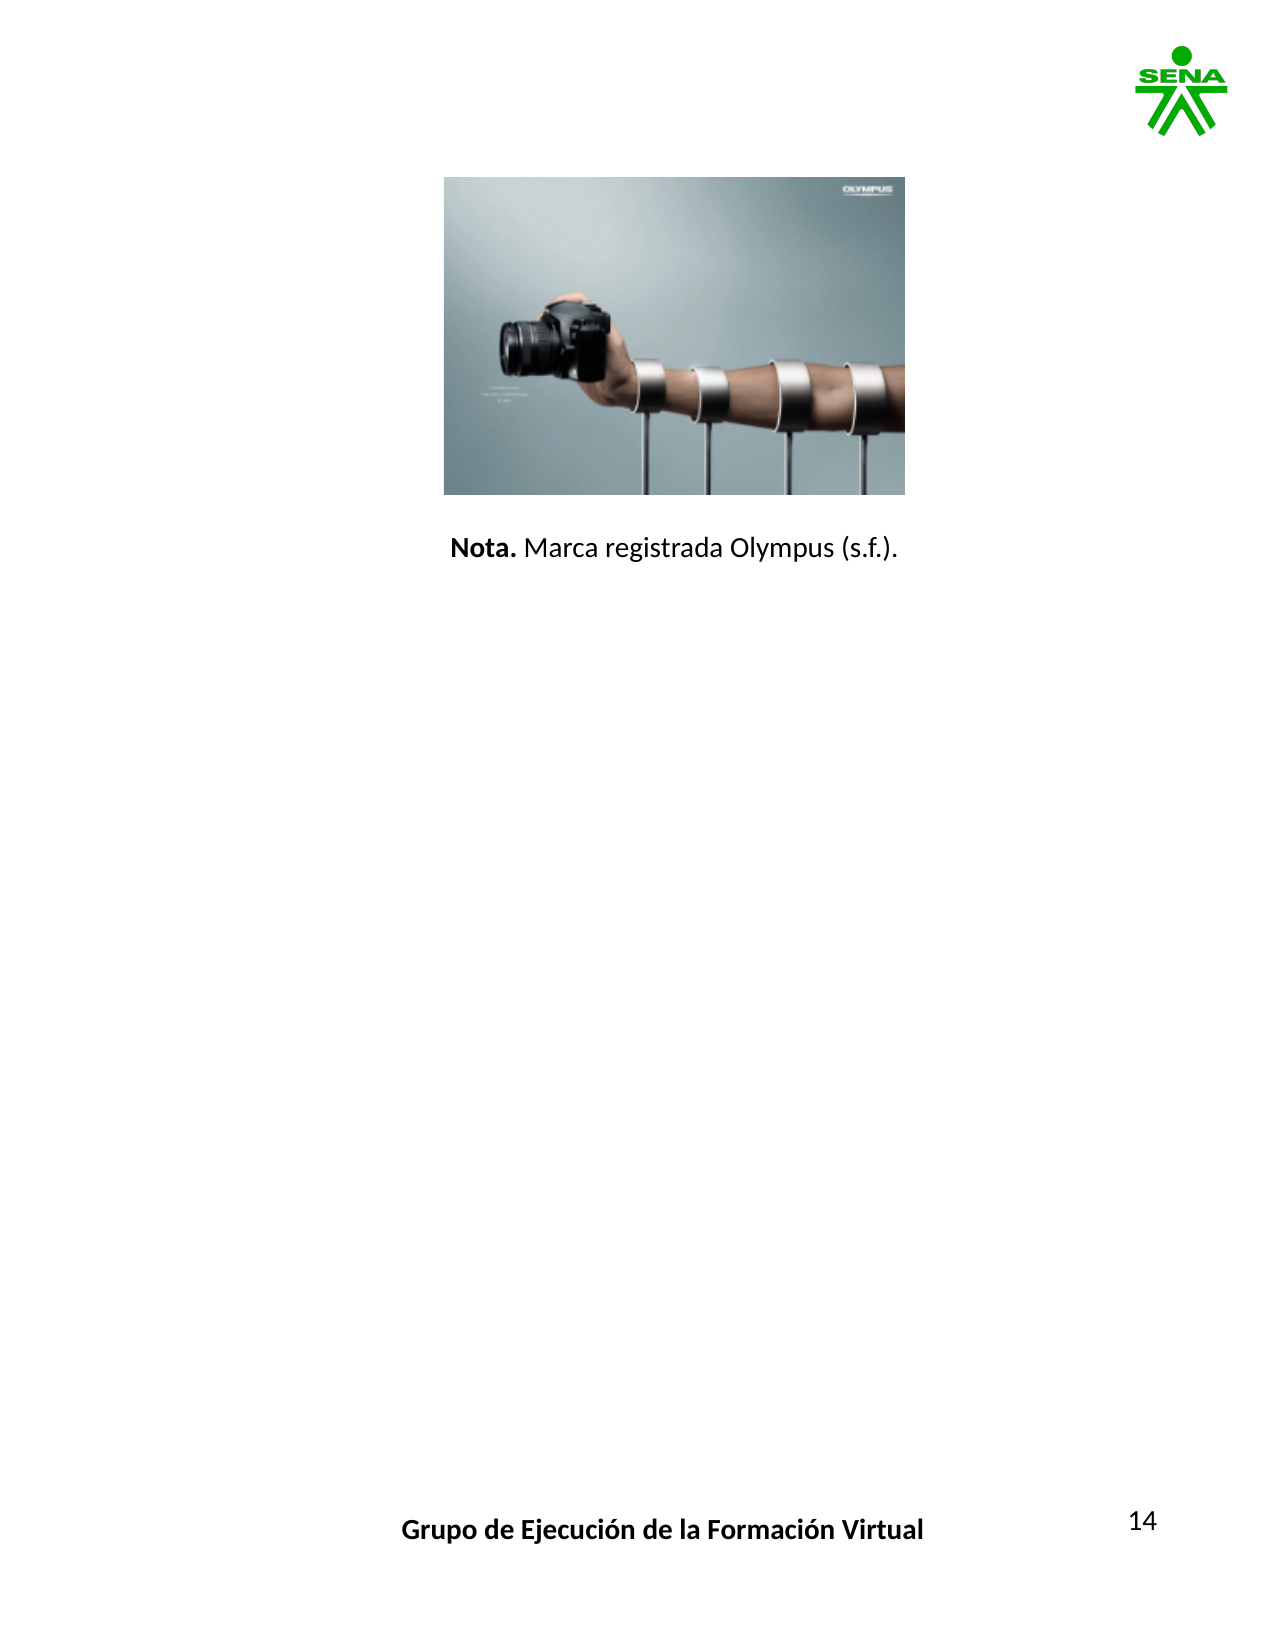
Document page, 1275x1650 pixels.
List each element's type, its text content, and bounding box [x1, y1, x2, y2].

text Nota. Marca registrada Olympus (s.f.). [118, 529, 1157, 564]
picture [1135, 46, 1228, 136]
picture [443, 177, 905, 495]
